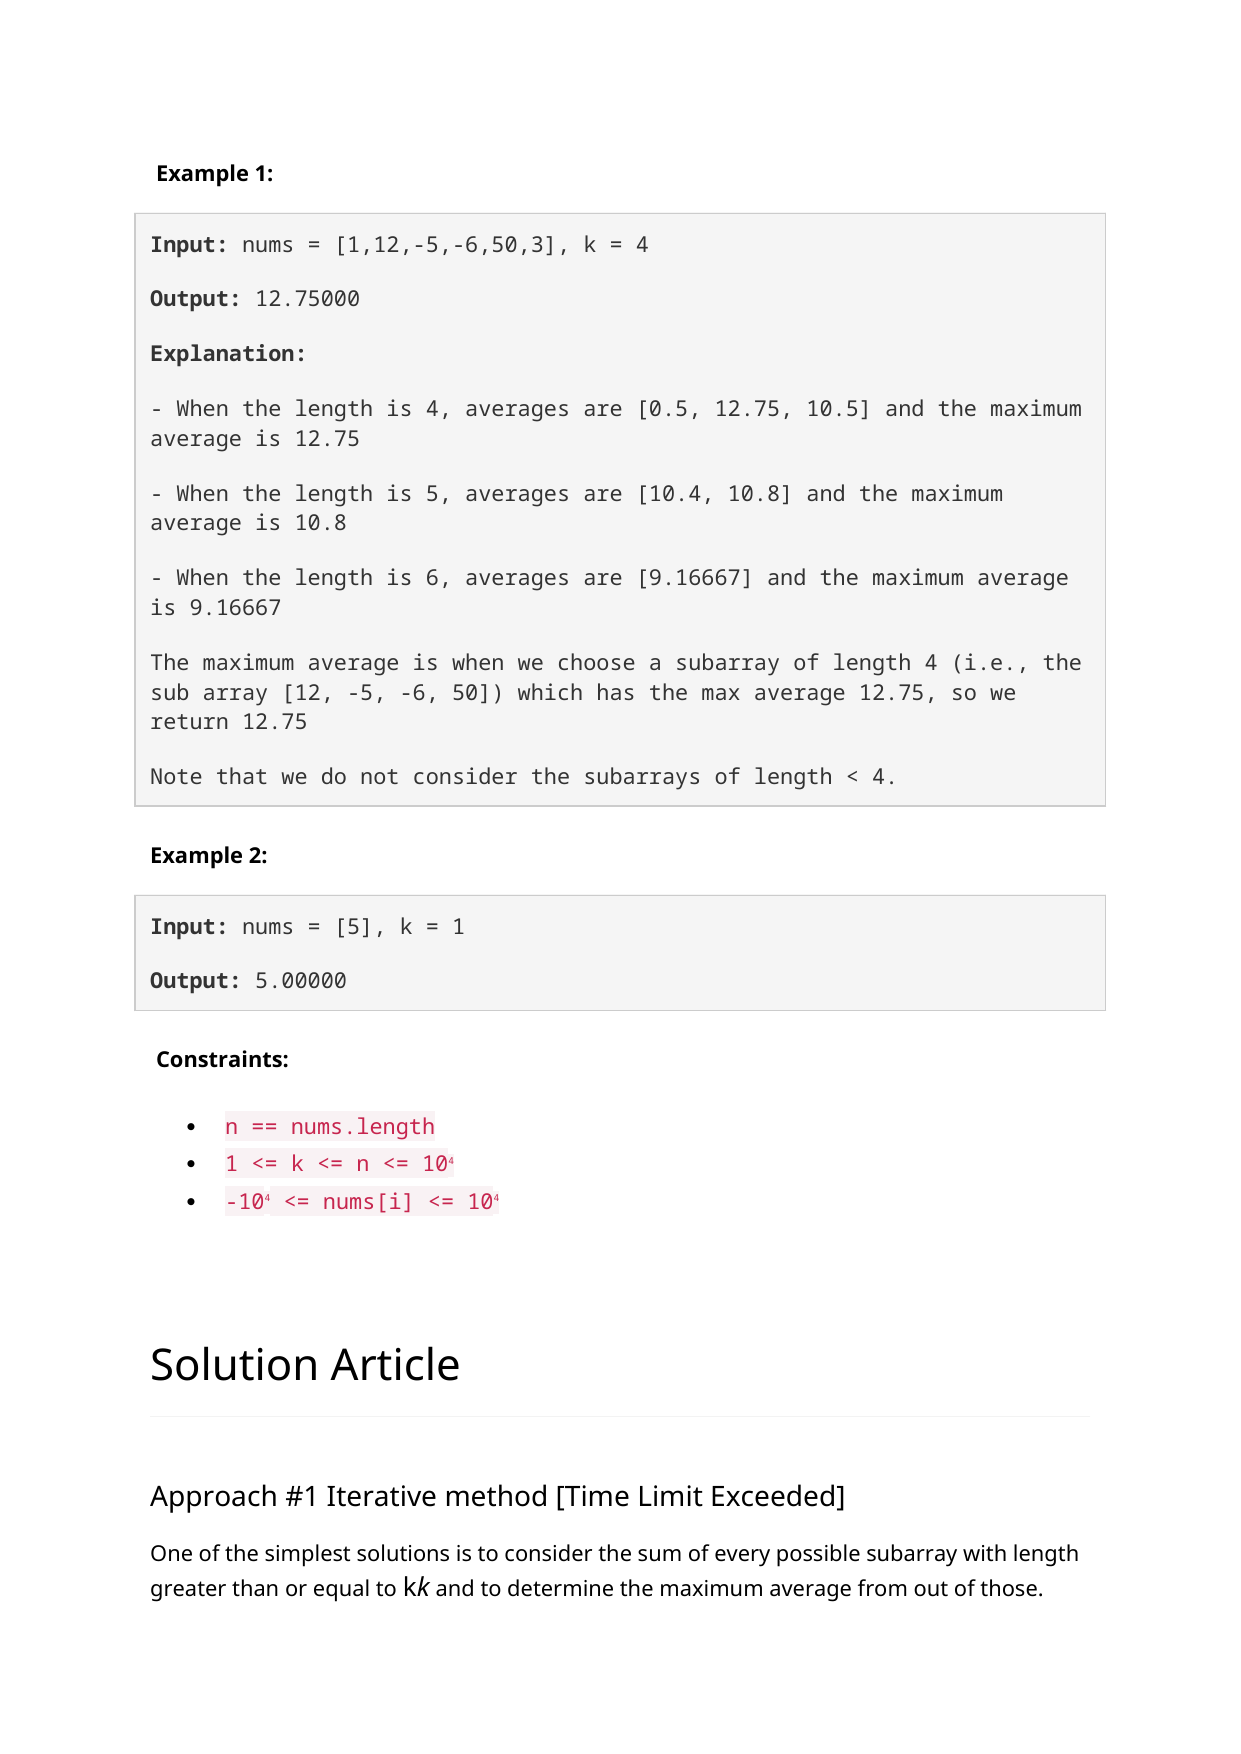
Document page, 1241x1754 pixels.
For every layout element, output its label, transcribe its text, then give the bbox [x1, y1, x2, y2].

text Input: nums = [5], k = 1 [136, 896, 1105, 941]
list 1 <= k <= n <= 104 [187, 1141, 1090, 1178]
subtitle Solution Article [150, 1333, 1090, 1393]
text Explanation: [136, 322, 1105, 368]
text Input: nums = [1,12,-5,-6,50,3], k = 4 [136, 214, 1105, 258]
subtitle Approach #1 Iterative method [Time Limit Exceeded] [150, 1477, 1090, 1515]
text Example 2: [150, 832, 1090, 869]
text Output: 5.00000 [136, 949, 1105, 1010]
text - When the length is 6, averages are [9.16667] and the maximum average is 9.16667 [136, 546, 1105, 622]
text - When the length is 4, averages are [0.5, 12.75, 10.5] and the maximum average is 12.75 [136, 377, 1105, 453]
list -104 <= nums[i] <= 104 [187, 1178, 1090, 1216]
text The maximum average is when we choose a subarray of length 4 (i.e., the sub array [12, -5, -6, 50]) which has the max average 12.75, so we return 12.75 [136, 631, 1105, 736]
text Note that we do not consider the subarrays of length < 4. [136, 745, 1105, 805]
text Example 1: [150, 150, 1090, 187]
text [150, 1538, 1090, 1604]
text Output: 12.75000 [136, 267, 1105, 313]
list n == nums.length [187, 1103, 1090, 1141]
text - When the length is 5, averages are [10.4, 10.8] and the maximum average is 10.8 [136, 461, 1105, 537]
text Constraints: [150, 1036, 1090, 1074]
